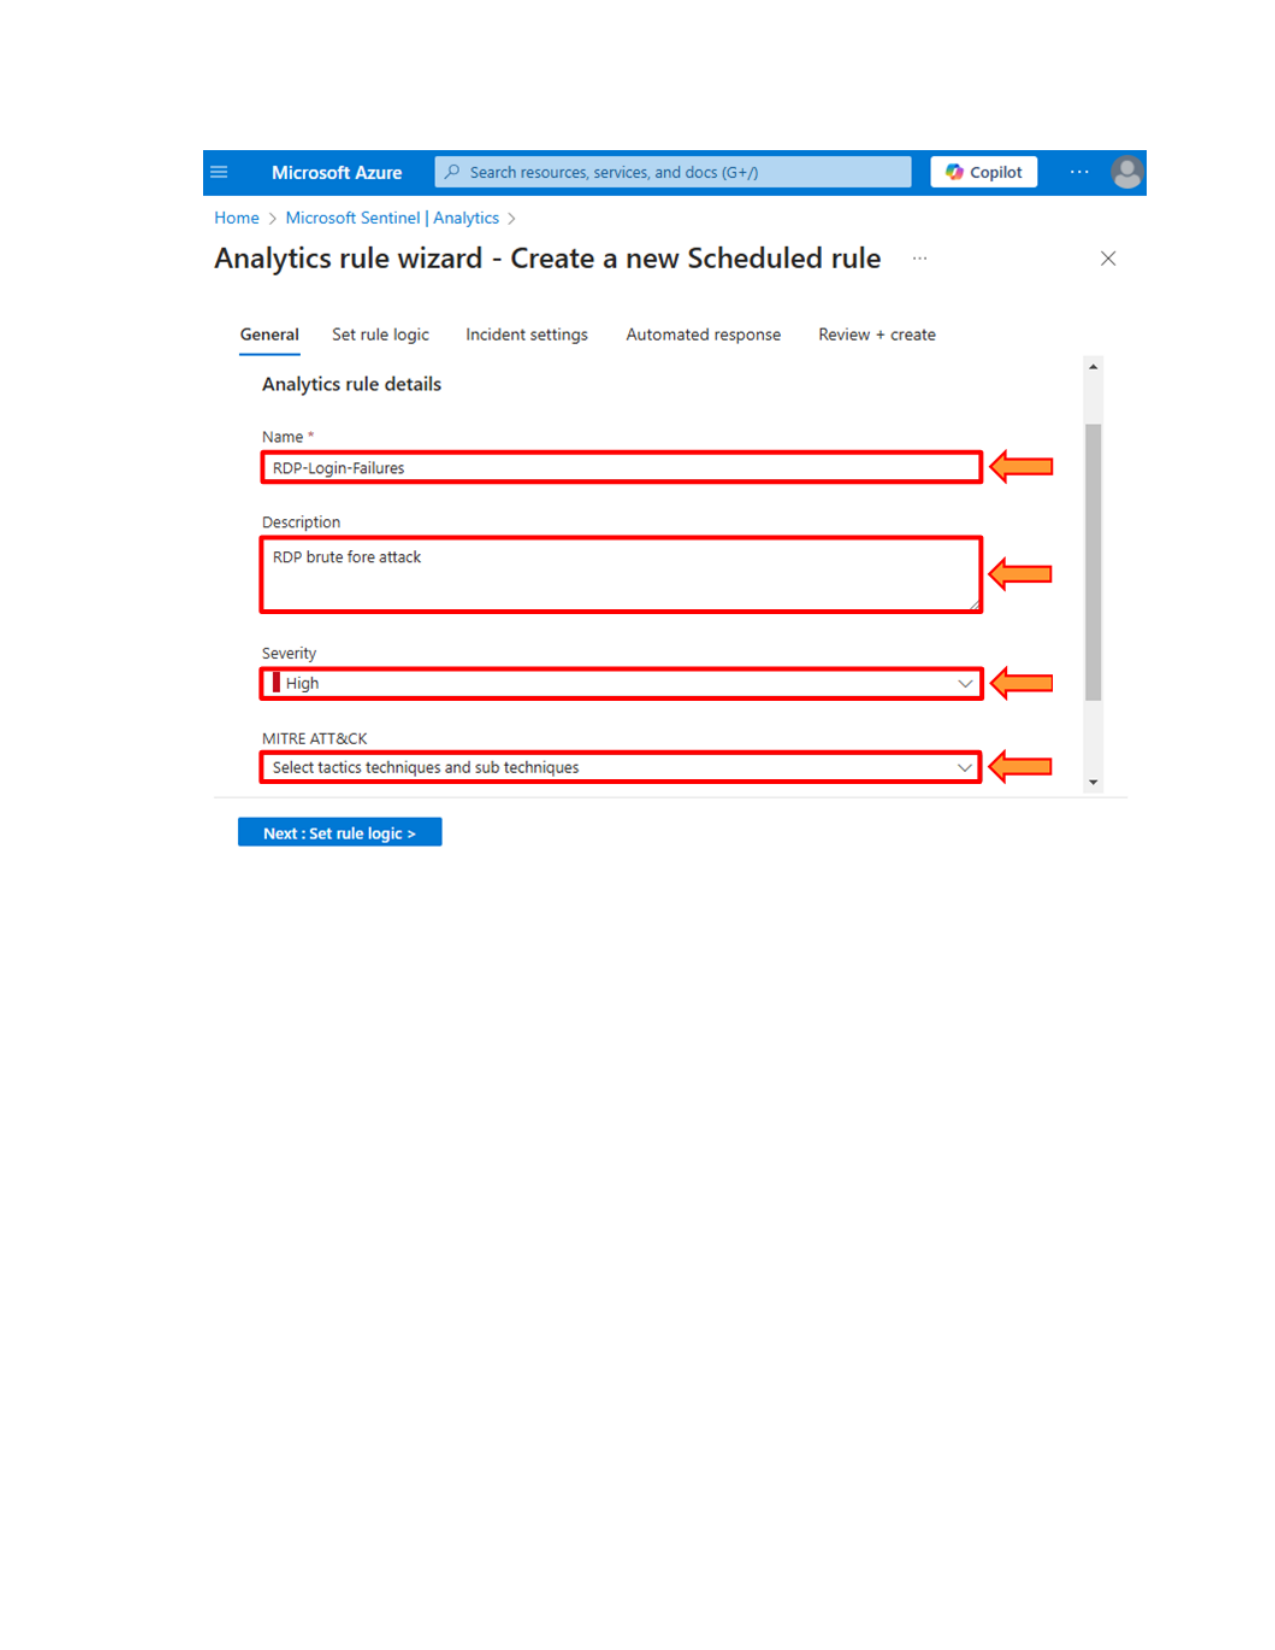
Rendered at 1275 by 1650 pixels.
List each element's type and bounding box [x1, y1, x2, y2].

picture [202, 150, 1148, 854]
